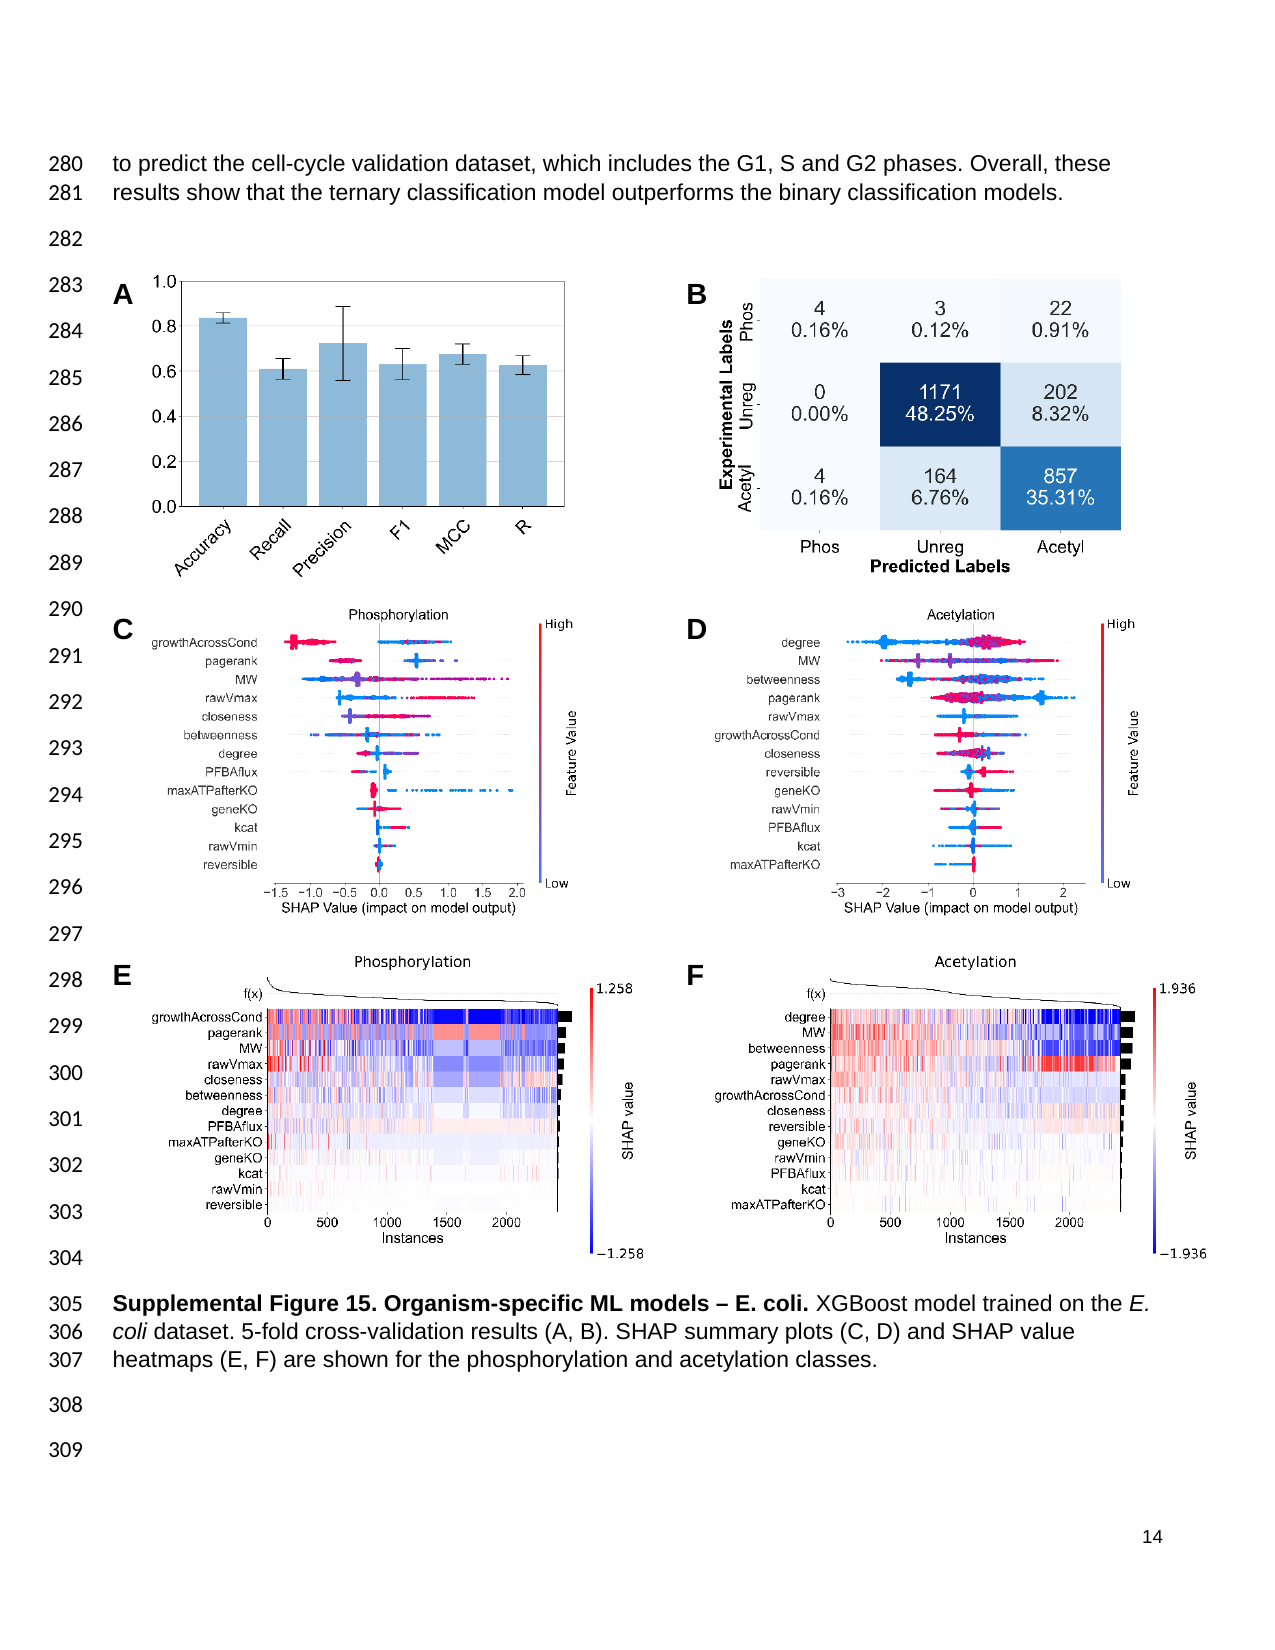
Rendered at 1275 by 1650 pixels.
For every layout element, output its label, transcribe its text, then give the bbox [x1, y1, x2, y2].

picture [709, 604, 1145, 920]
picture [709, 950, 1212, 1266]
picture [146, 950, 649, 1266]
picture [146, 270, 569, 585]
text Supplemental Figure 15. Organism-specific ML models – E. coli. XGBoost model trained on the E. coli dataset. 5-fold cross-validation results (A, B). SHAP summary plots (C, D) and SHAP value heatmaps (E, F) are shown for the phosphorylation and acetylation classes. [112, 1290, 1162, 1372]
picture [709, 270, 1129, 585]
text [112, 150, 1162, 205]
picture [146, 604, 583, 920]
